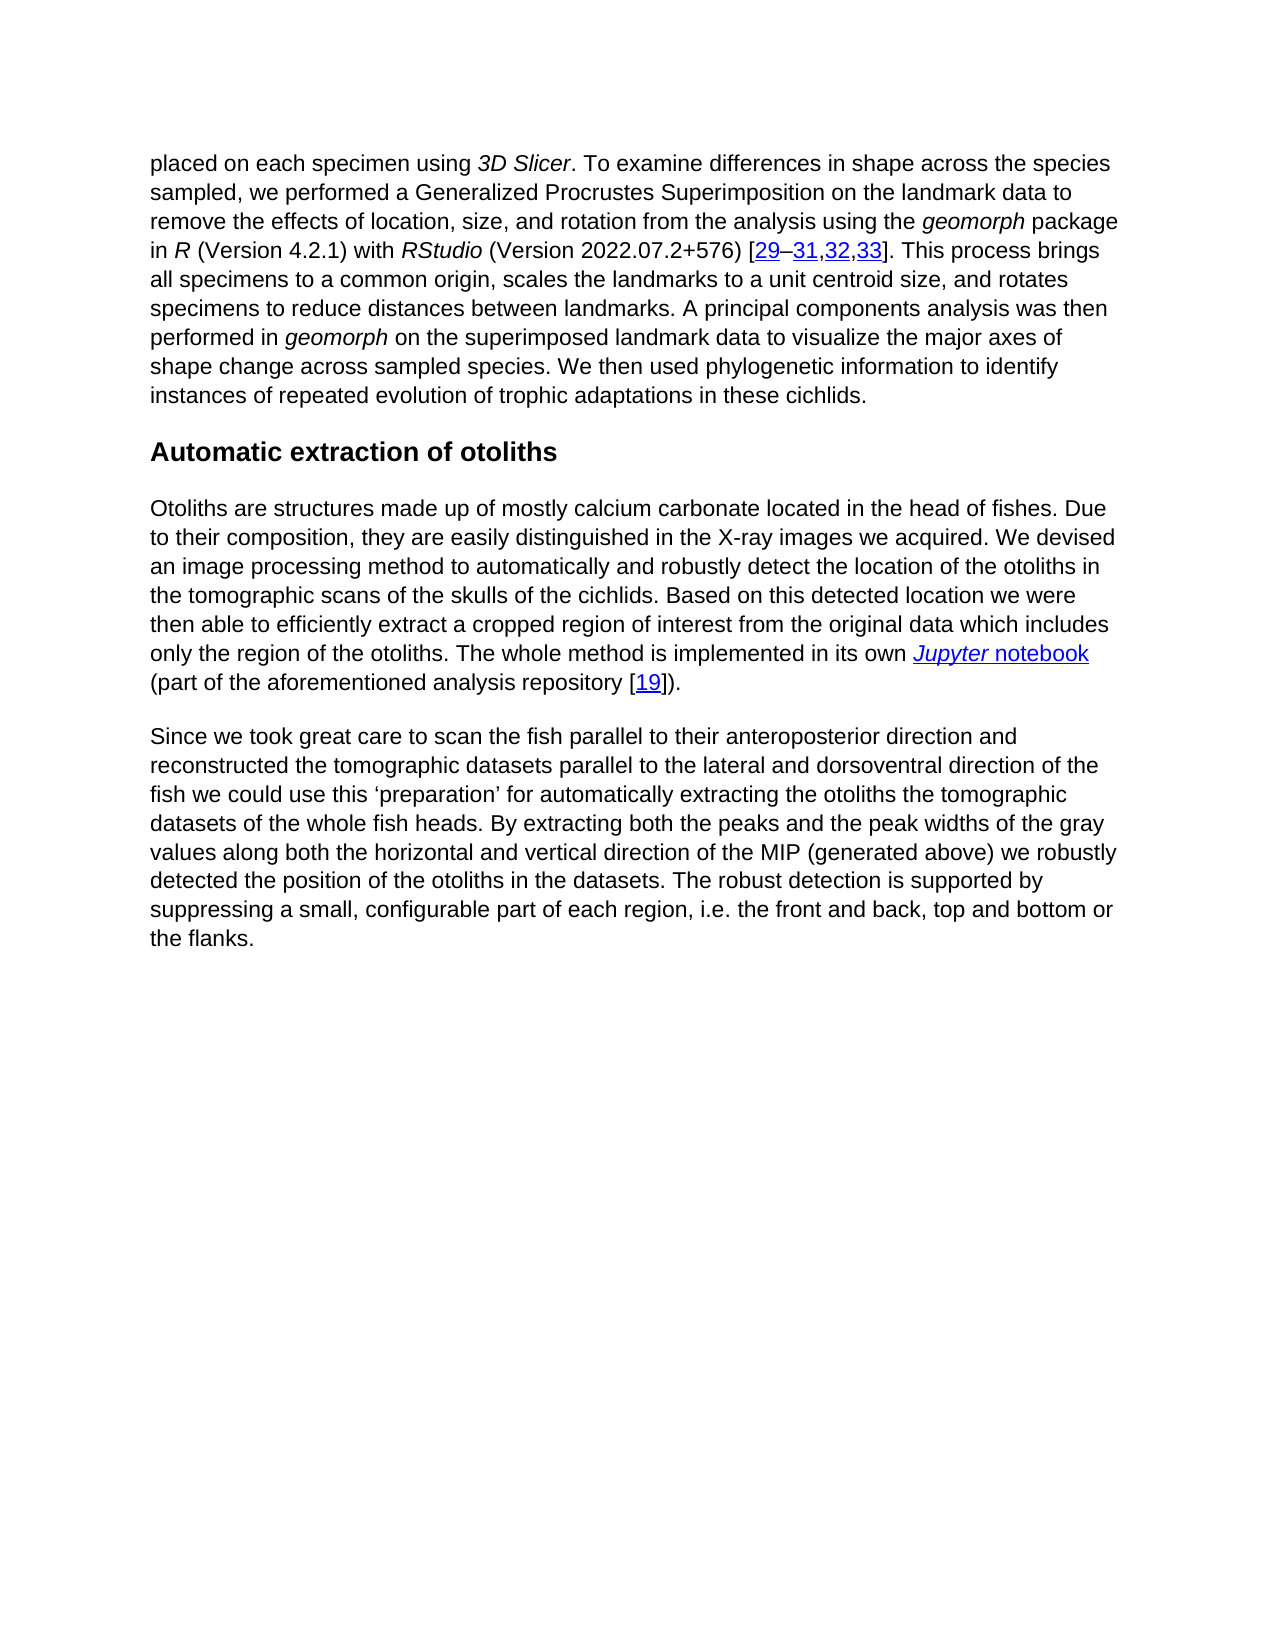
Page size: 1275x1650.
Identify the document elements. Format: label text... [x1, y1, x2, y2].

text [150, 150, 1125, 408]
subtitle Automatic extraction of otoliths [150, 436, 1125, 467]
text Since we took great care to scan the fish parallel to their anteroposterior direction and reconstructed the tomographic datasets parallel to the lateral and dorsoventral direction of the fish we could use this ‘preparation’ for automatically extracting the otoliths the tomographic datasets of the whole fish heads. By extracting both the peaks and the peak widths of the gray values along both the horizontal and vertical direction of the MIP (generated above) we robustly detected the position of the otoliths in the datasets. The robust detection is supported by suppressing a small, configurable part of each region, i.e. the front and back, top and bottom or the flanks. [150, 723, 1125, 952]
text Otoliths are structures made up of mostly calcium carbonate located in the head of fishes. Due to their composition, they are easily distinguished in the X-ray images we acquired. We devised an image processing method to automatically and robustly detect the location of the otoliths in the tomographic scans of the skulls of the cichlids. Based on this detected location we were then able to efficiently extract a cropped region of interest from the original data which includes only the region of the otoliths. The whole method is implemented in its own Jupyter notebook (part of the aforementioned analysis repository [19]). [150, 495, 1125, 695]
